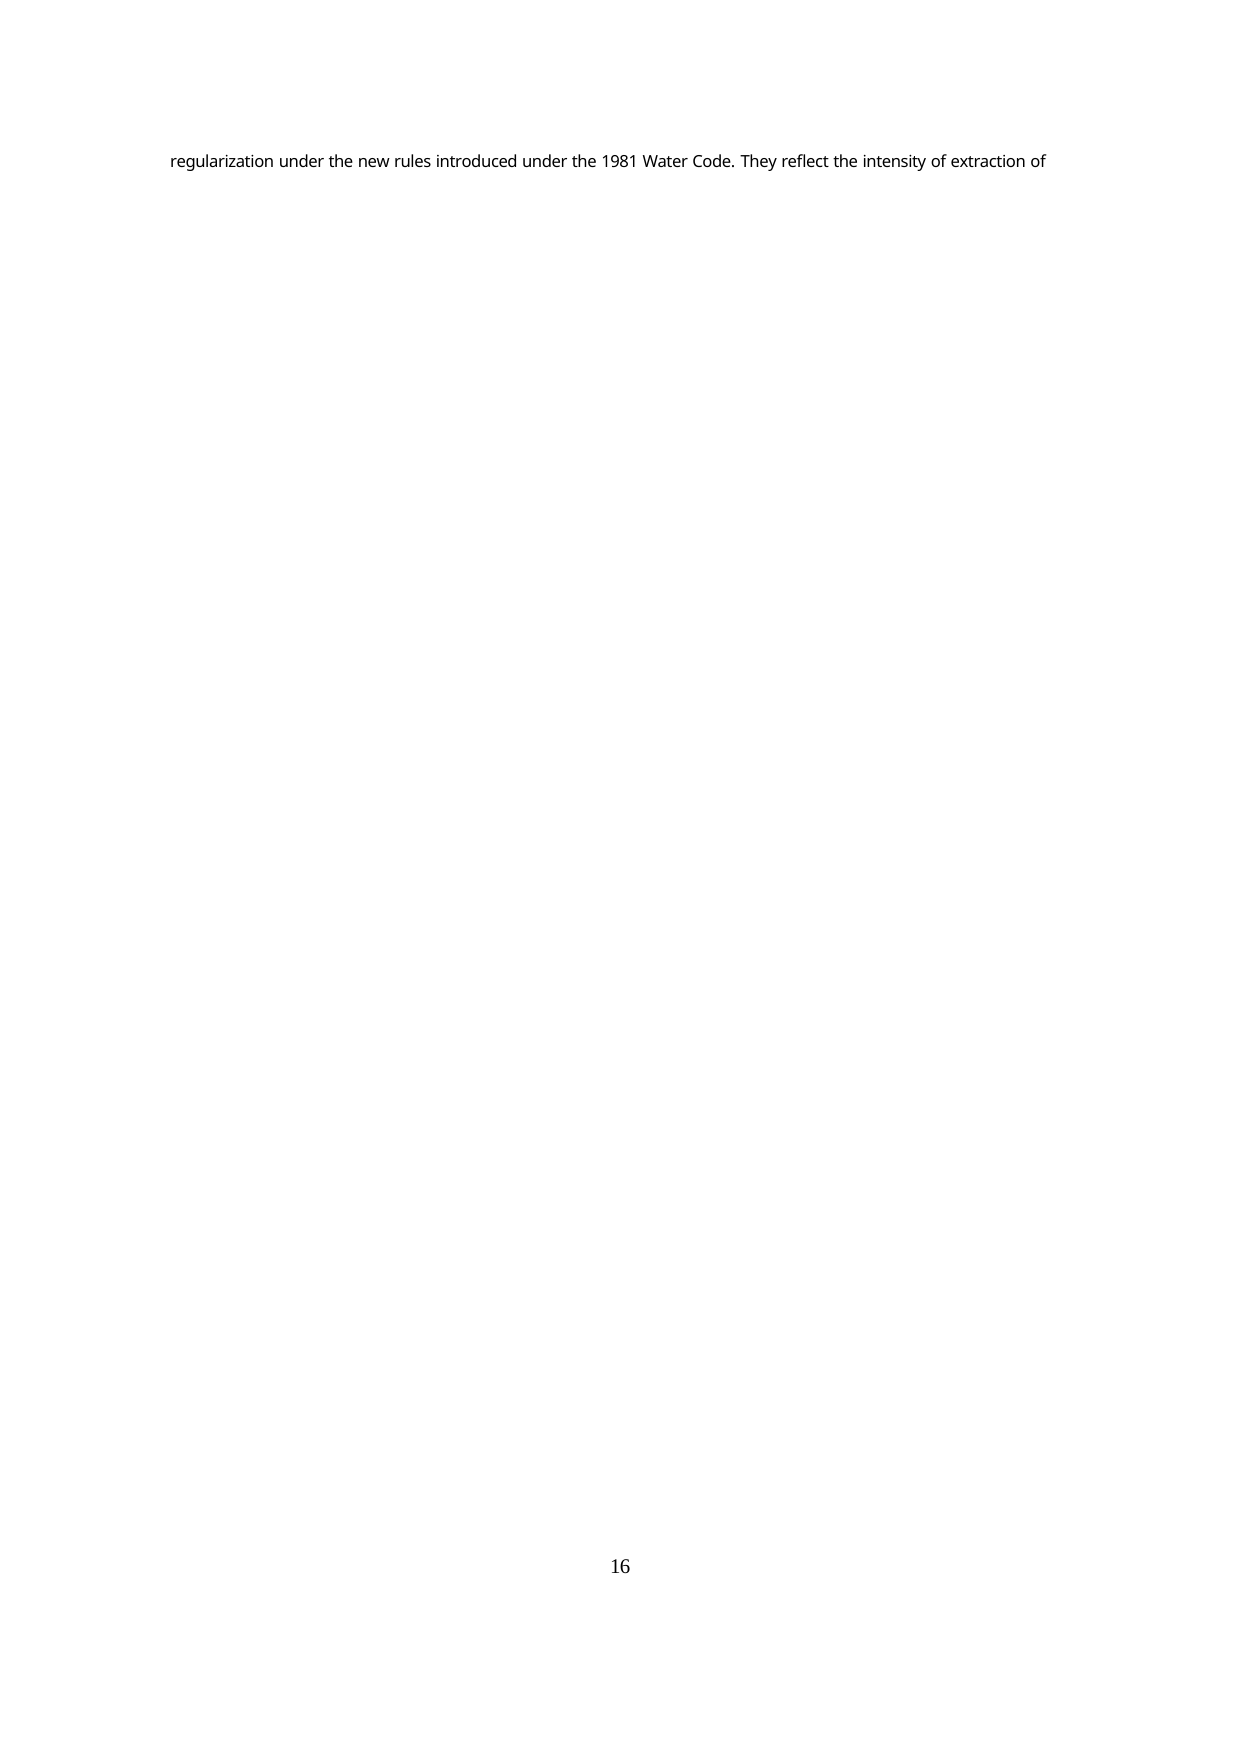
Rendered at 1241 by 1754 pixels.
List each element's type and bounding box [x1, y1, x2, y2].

text [170, 150, 1070, 173]
